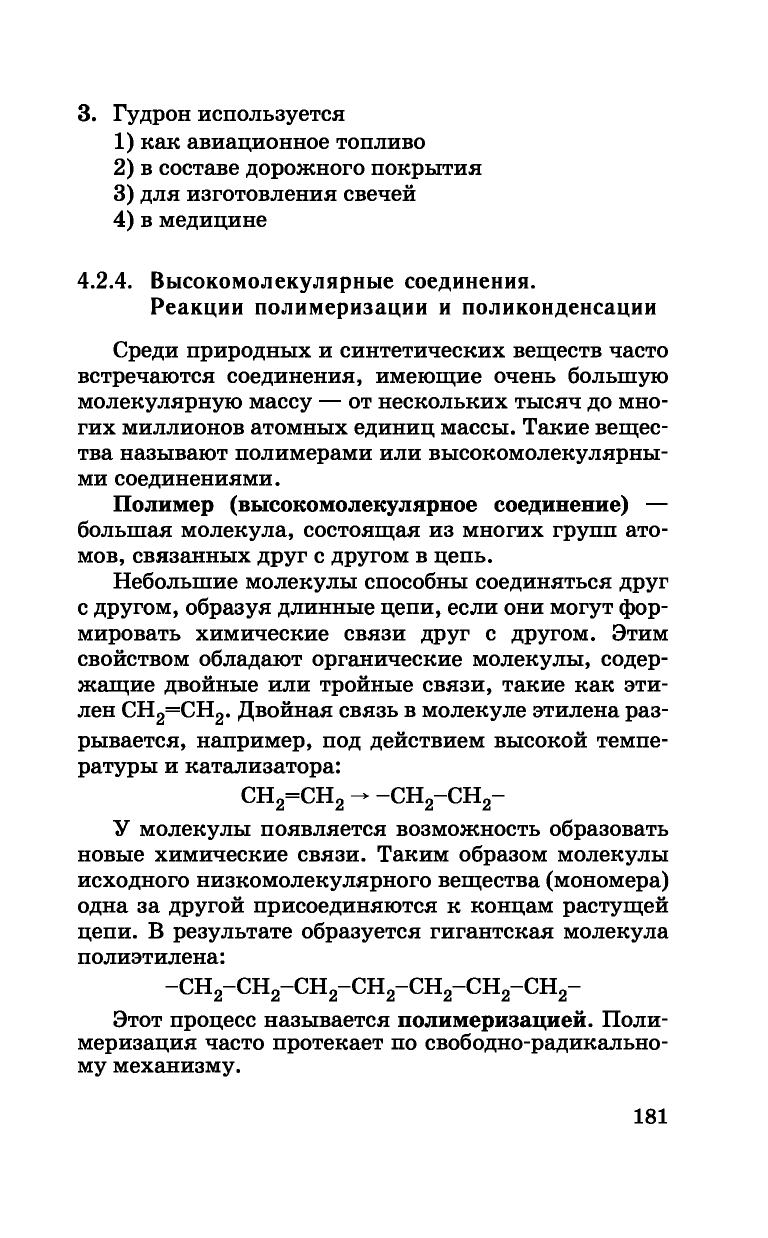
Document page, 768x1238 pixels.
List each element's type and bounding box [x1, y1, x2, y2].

picture [77, 104, 669, 1124]
